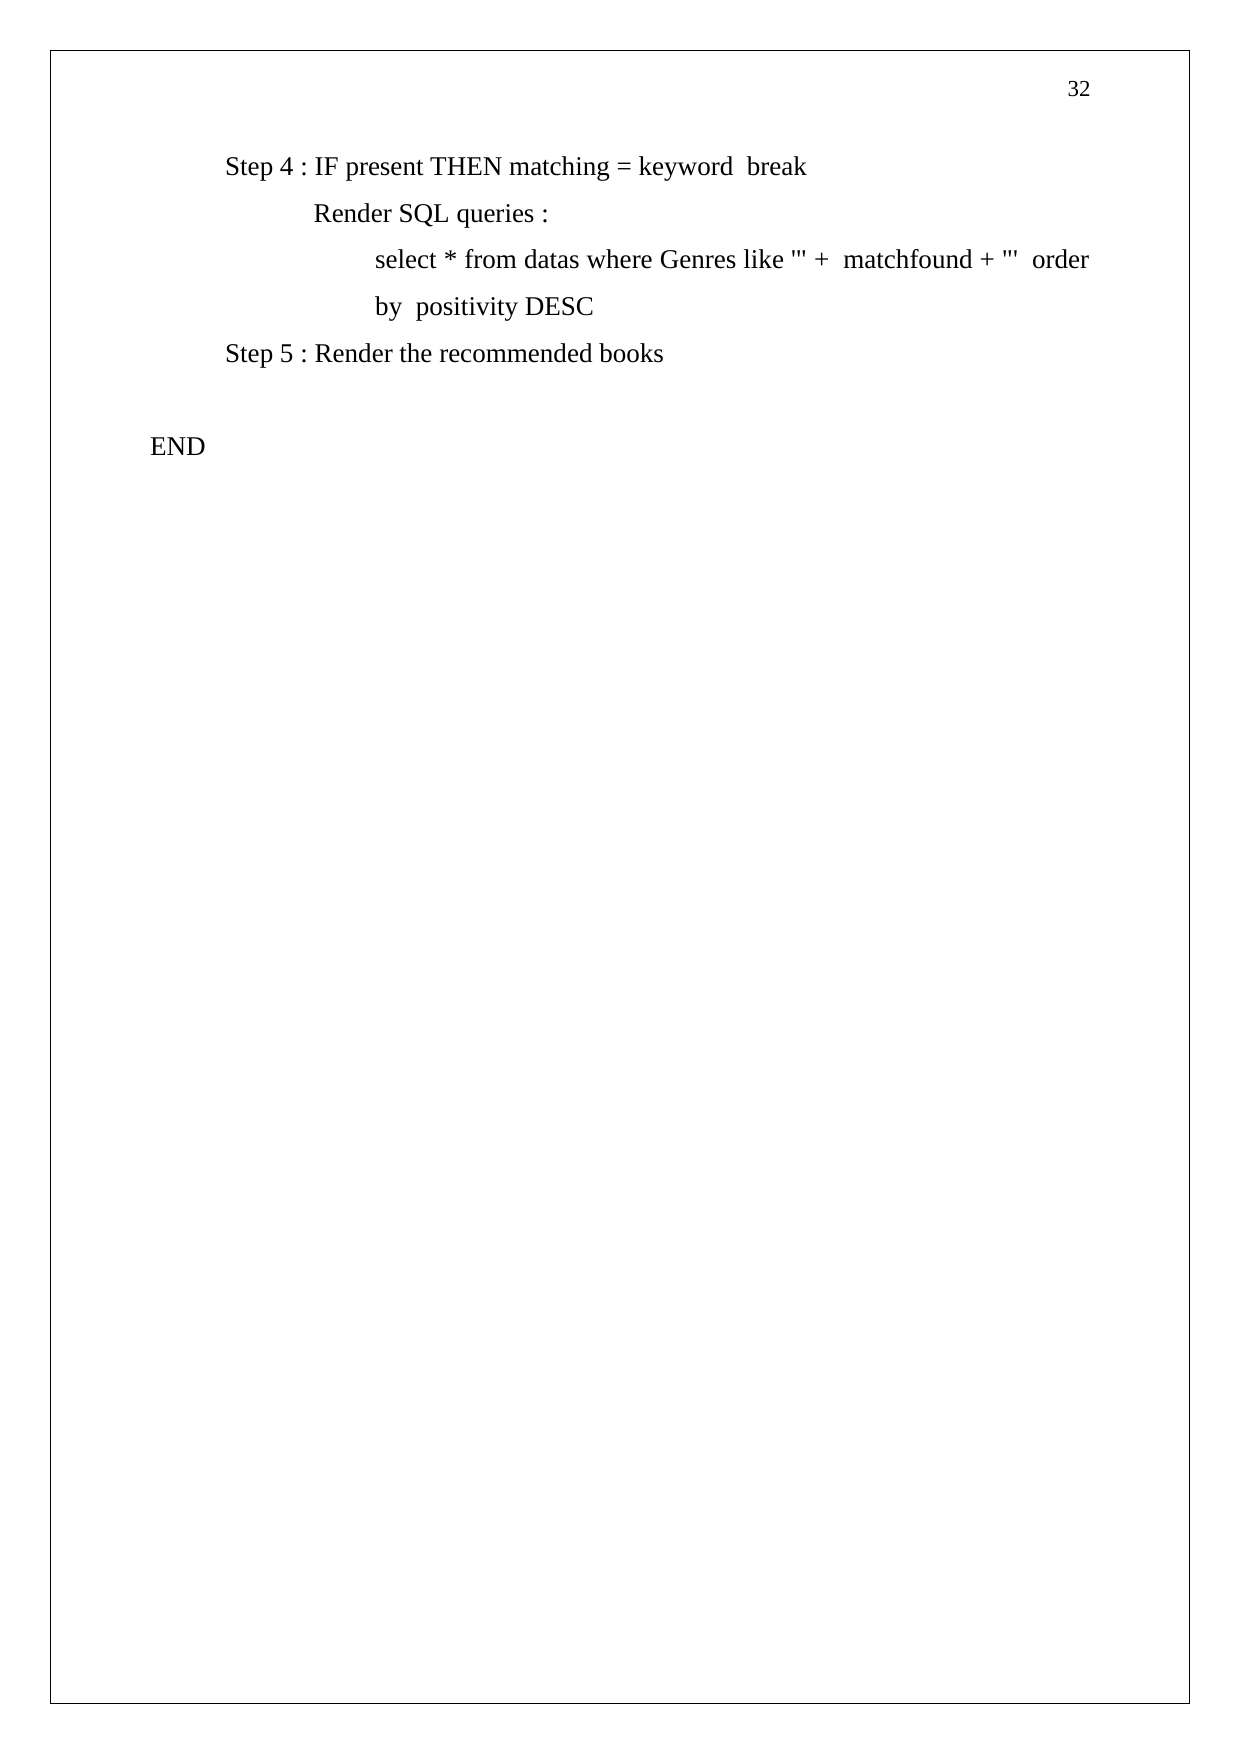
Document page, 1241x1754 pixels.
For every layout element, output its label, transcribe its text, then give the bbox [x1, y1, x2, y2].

text Render SQL queries : [150, 197, 1090, 228]
text Step 5 : Render the recommended books [150, 337, 1090, 368]
text select * from datas where Genres like '" + matchfound + "' order by positivity DESC [375, 243, 1090, 321]
text Step 4 : IF present THEN matching = keyword break [150, 150, 1090, 181]
text END [150, 430, 1090, 461]
